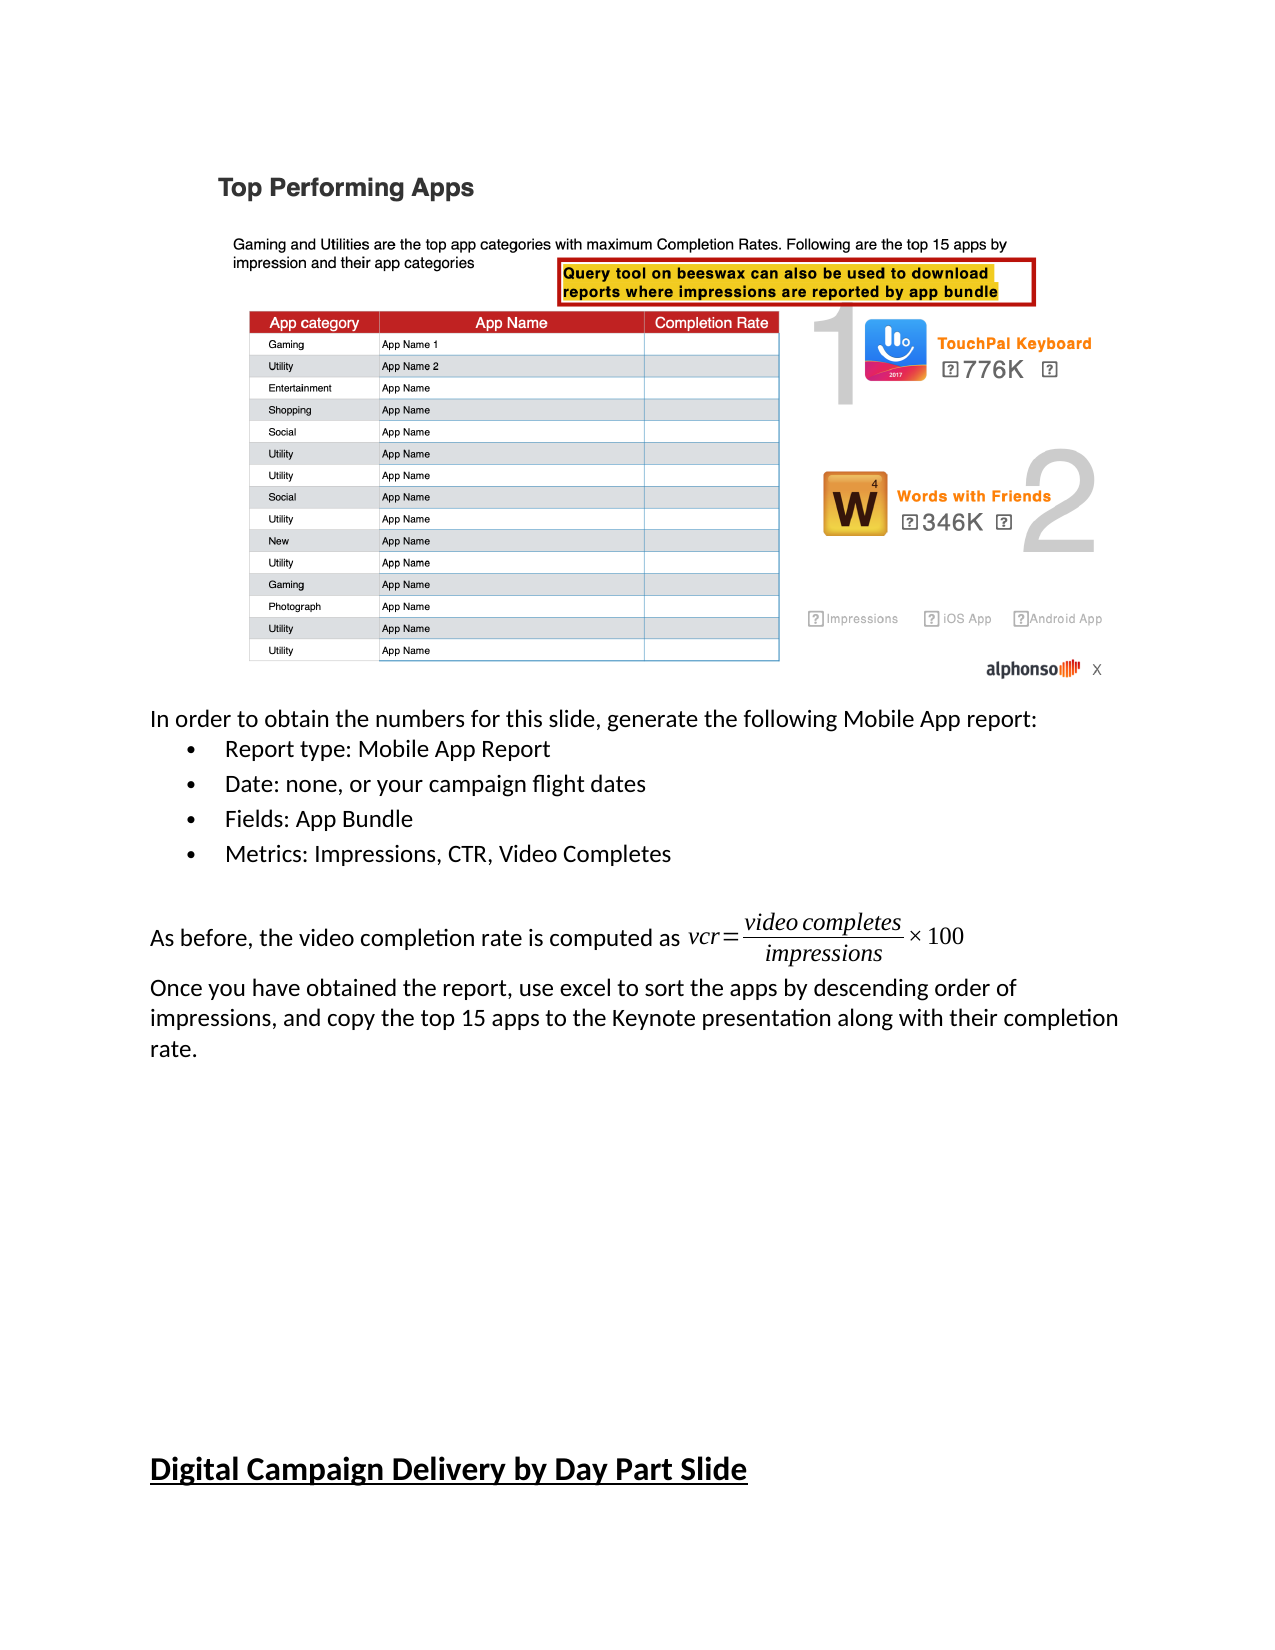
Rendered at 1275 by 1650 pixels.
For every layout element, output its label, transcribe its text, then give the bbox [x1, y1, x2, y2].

text Once you have obtained the report, use excel to sort the apps by descending order of impressions, and copy the top 15 apps to the Keynote presentation along with their completion rate. [150, 972, 1125, 1063]
list Metrics: Impressions, CTR, Video Completes [187, 838, 1125, 869]
list Report type: Mobile App Report [187, 733, 1125, 764]
text Digital Campaign Delivery by Day Part Slide [150, 1448, 1125, 1489]
text In order to obtain the numbers for this slide, generate the following Mobile App report: [150, 703, 1125, 733]
list Date: none, or your campaign flight dates [187, 768, 1125, 799]
text As before, the video completion rate is computed as [150, 908, 1125, 967]
list Fields: App Bundle [187, 803, 1125, 834]
